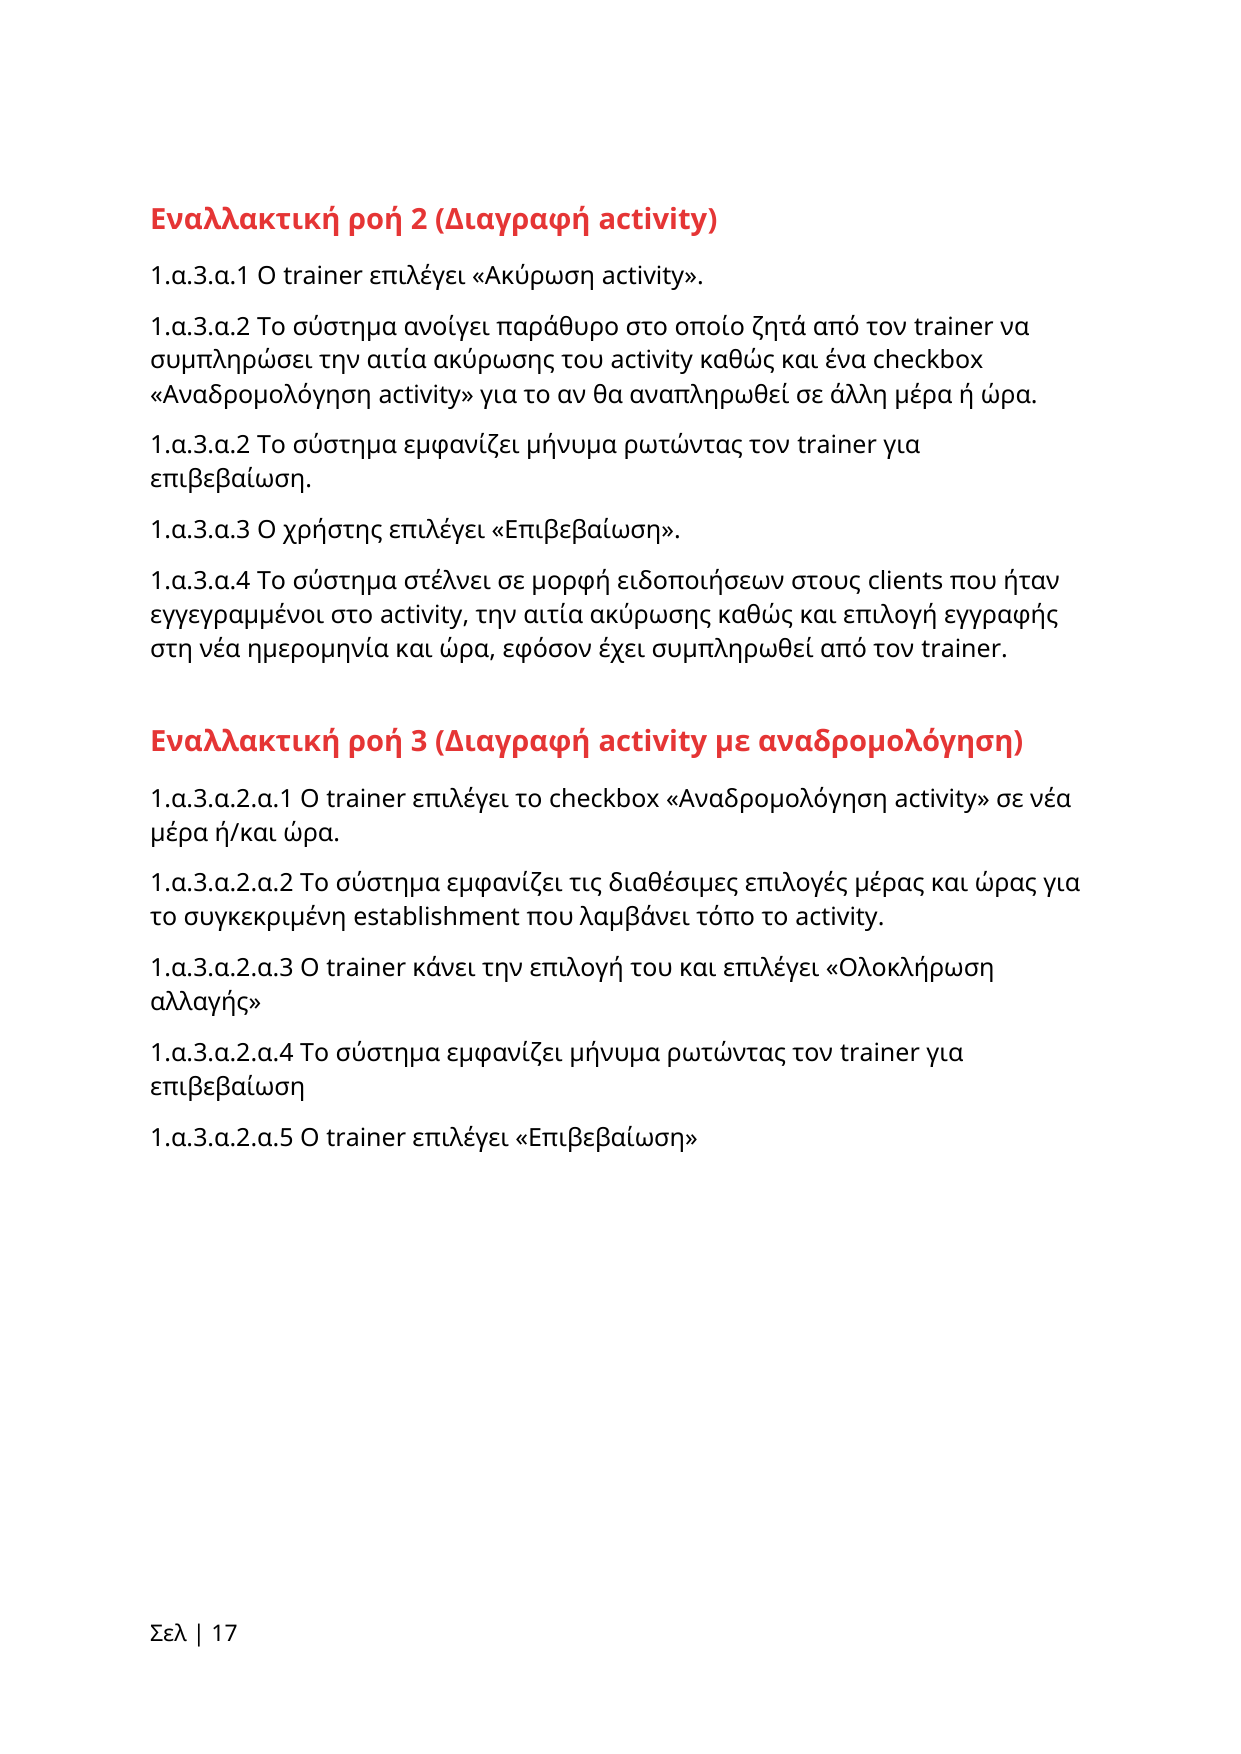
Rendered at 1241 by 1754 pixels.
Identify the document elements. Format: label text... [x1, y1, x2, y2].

text 1.α.3.α.2.α.3 Ο trainer κάνει την επιλογή του και επιλέγει «Ολοκλήρωση αλλαγής» [150, 950, 1090, 1018]
text 1.α.3.α.2.α.5 Ο trainer επιλέγει «Επιβεβαίωση» [150, 1119, 1090, 1153]
text Εναλλακτική ροή 2 (Διαγραφή activity) [150, 198, 1090, 238]
text 1.α.3.α.2 Το σύστημα εμφανίζει μήνυμα ρωτώντας τον trainer για επιβεβαίωση. [150, 427, 1090, 495]
text 1.α.3.α.2 Το σύστημα ανοίγει παράθυρο στο οποίο ζητά από τον trainer να συμπληρώσει την αιτία ακύρωσης του activity καθώς και ένα checkbox «Αναδρομολόγηση activity» για το αν θα αναπληρωθεί σε άλλη μέρα ή ώρα. [150, 308, 1090, 410]
text 1.α.3.α.1 Ο trainer επιλέγει «Ακύρωση activity». [150, 257, 1090, 291]
text 1.α.3.α.2.α.4 Το σύστημα εμφανίζει μήνυμα ρωτώντας τον trainer για επιβεβαίωση [150, 1034, 1090, 1103]
text 1.α.3.α.2.α.2 Το σύστημα εμφανίζει τις διαθέσιμες επιλογές μέρας και ώρας για το συγκεκριμένη establishment που λαμβάνει τόπο το activity. [150, 865, 1090, 933]
text Εναλλακτική ροή 3 (Διαγραφή activity με αναδρομολόγηση) [150, 721, 1090, 760]
text 1.α.3.α.3 Ο χρήστης επιλέγει «Επιβεβαίωση». [150, 512, 1090, 546]
text 1.α.3.α.2.α.1 Ο trainer επιλέγει το checkbox «Αναδρομολόγηση activity» σε νέα μέρα ή/και ώρα. [150, 780, 1090, 848]
text 1.α.3.α.4 Το σύστημα στέλνει σε μορφή ειδοποιήσεων στους clients που ήταν εγγεγραμμένοι στο activity, την αιτία ακύρωσης καθώς και επιλογή εγγραφής στη νέα ημερομηνία και ώρα, εφόσον έχει συμπληρωθεί από τον trainer. [150, 562, 1090, 665]
